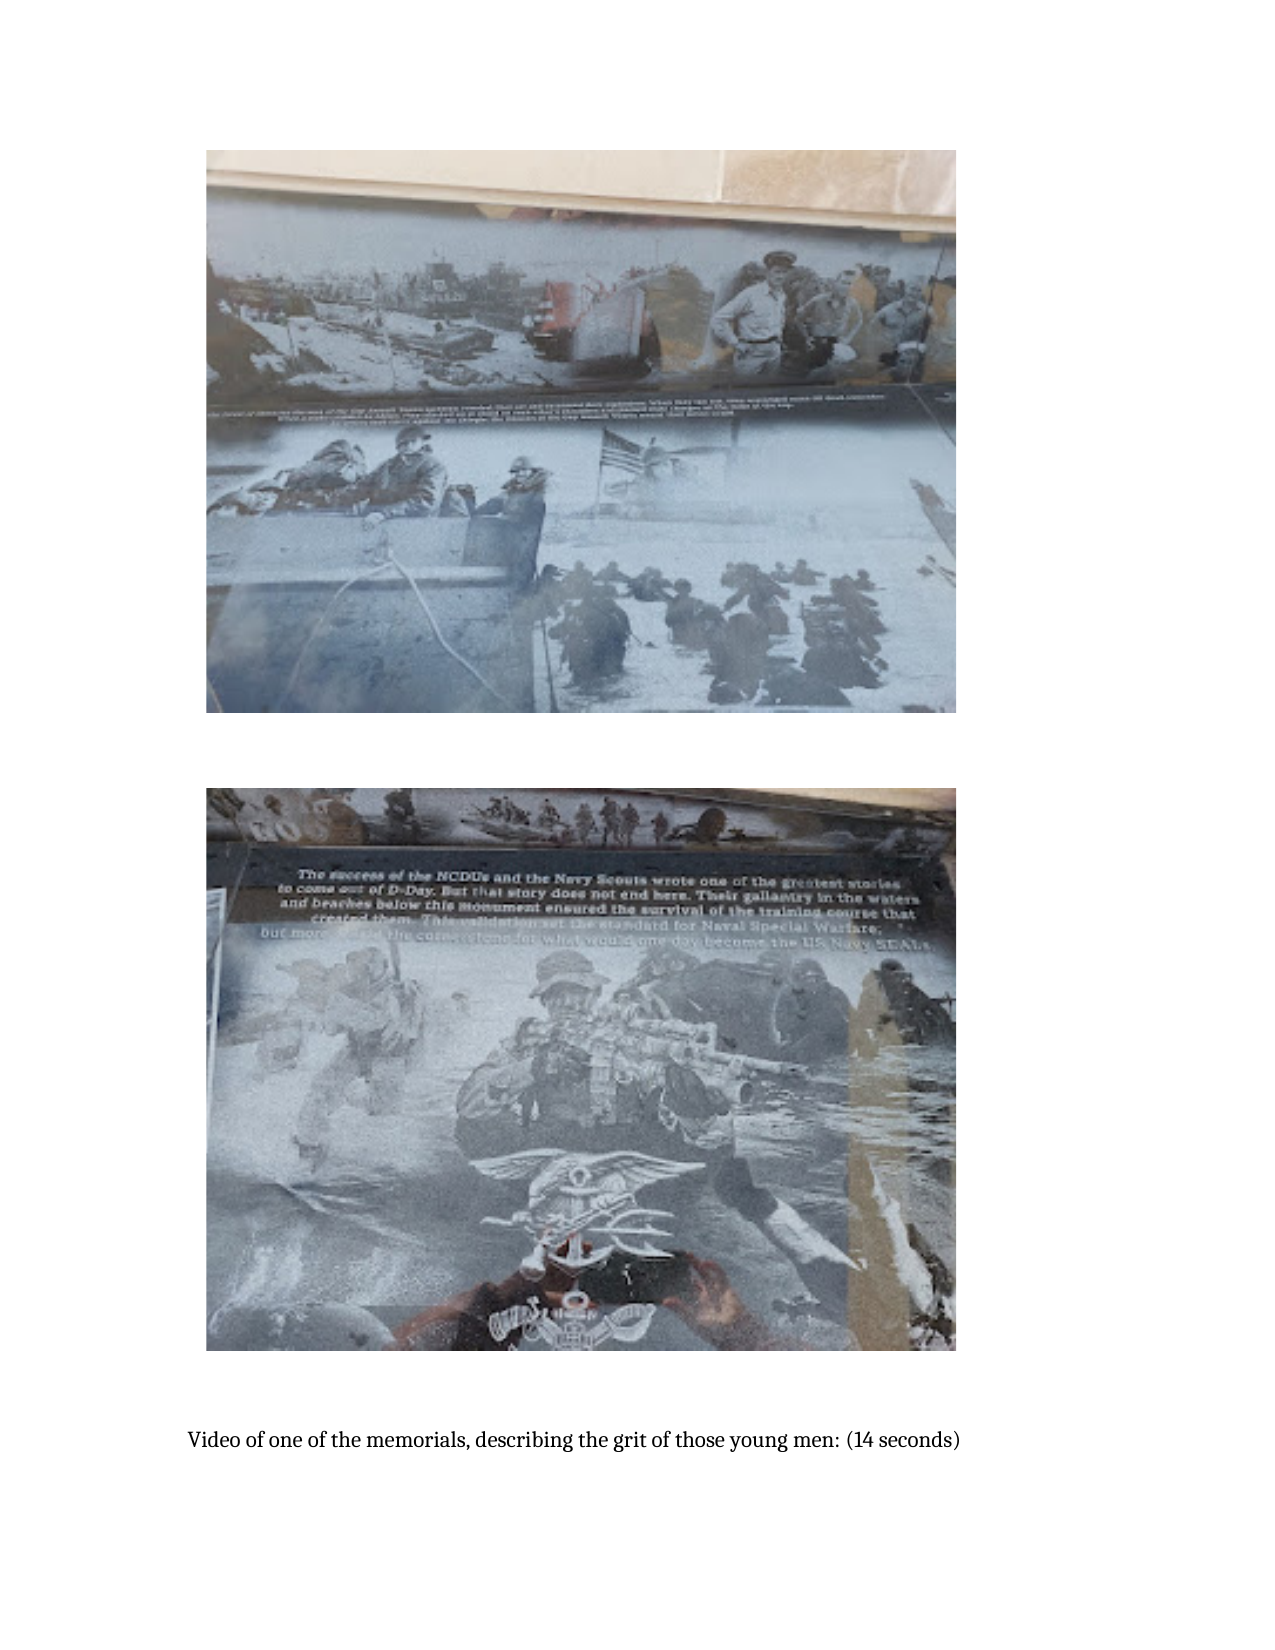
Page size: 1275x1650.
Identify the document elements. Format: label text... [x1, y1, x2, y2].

picture [206, 150, 957, 713]
text Video of one of the memorials, describing the grit of those young men: (14 seconds) [187, 1426, 1087, 1453]
picture [206, 788, 957, 1351]
